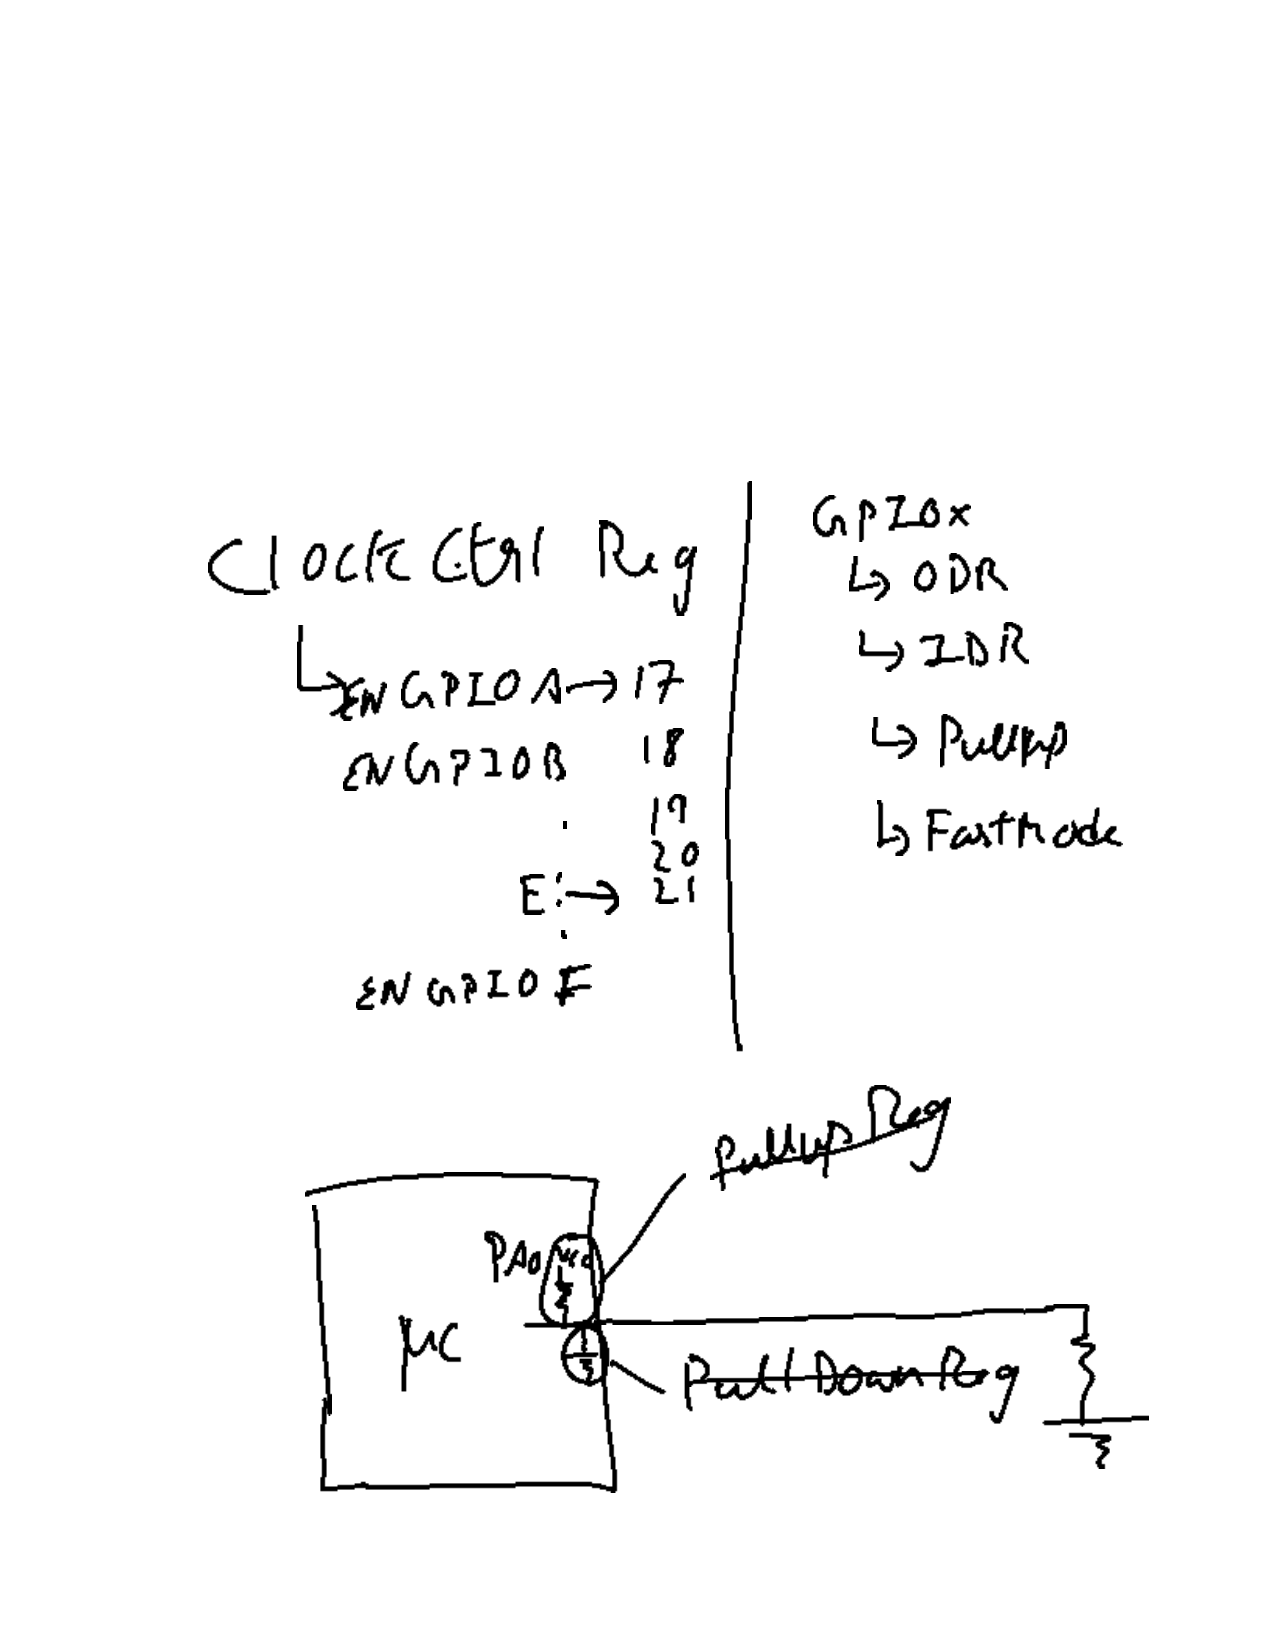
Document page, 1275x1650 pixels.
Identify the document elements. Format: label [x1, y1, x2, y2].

picture [635, 660, 684, 704]
picture [877, 800, 1123, 856]
picture [401, 668, 561, 710]
picture [651, 794, 699, 904]
picture [297, 625, 387, 721]
picture [566, 670, 617, 703]
picture [813, 495, 971, 542]
picture [849, 556, 890, 601]
picture [725, 481, 752, 1053]
picture [356, 964, 592, 1010]
picture [520, 872, 619, 915]
picture [914, 553, 1008, 594]
picture [343, 742, 566, 791]
picture [940, 714, 1067, 769]
picture [561, 930, 567, 939]
picture [859, 622, 1029, 672]
picture [305, 1172, 1149, 1493]
picture [710, 1085, 951, 1191]
picture [599, 520, 697, 616]
picture [208, 522, 544, 595]
picture [644, 728, 684, 767]
picture [872, 717, 917, 759]
